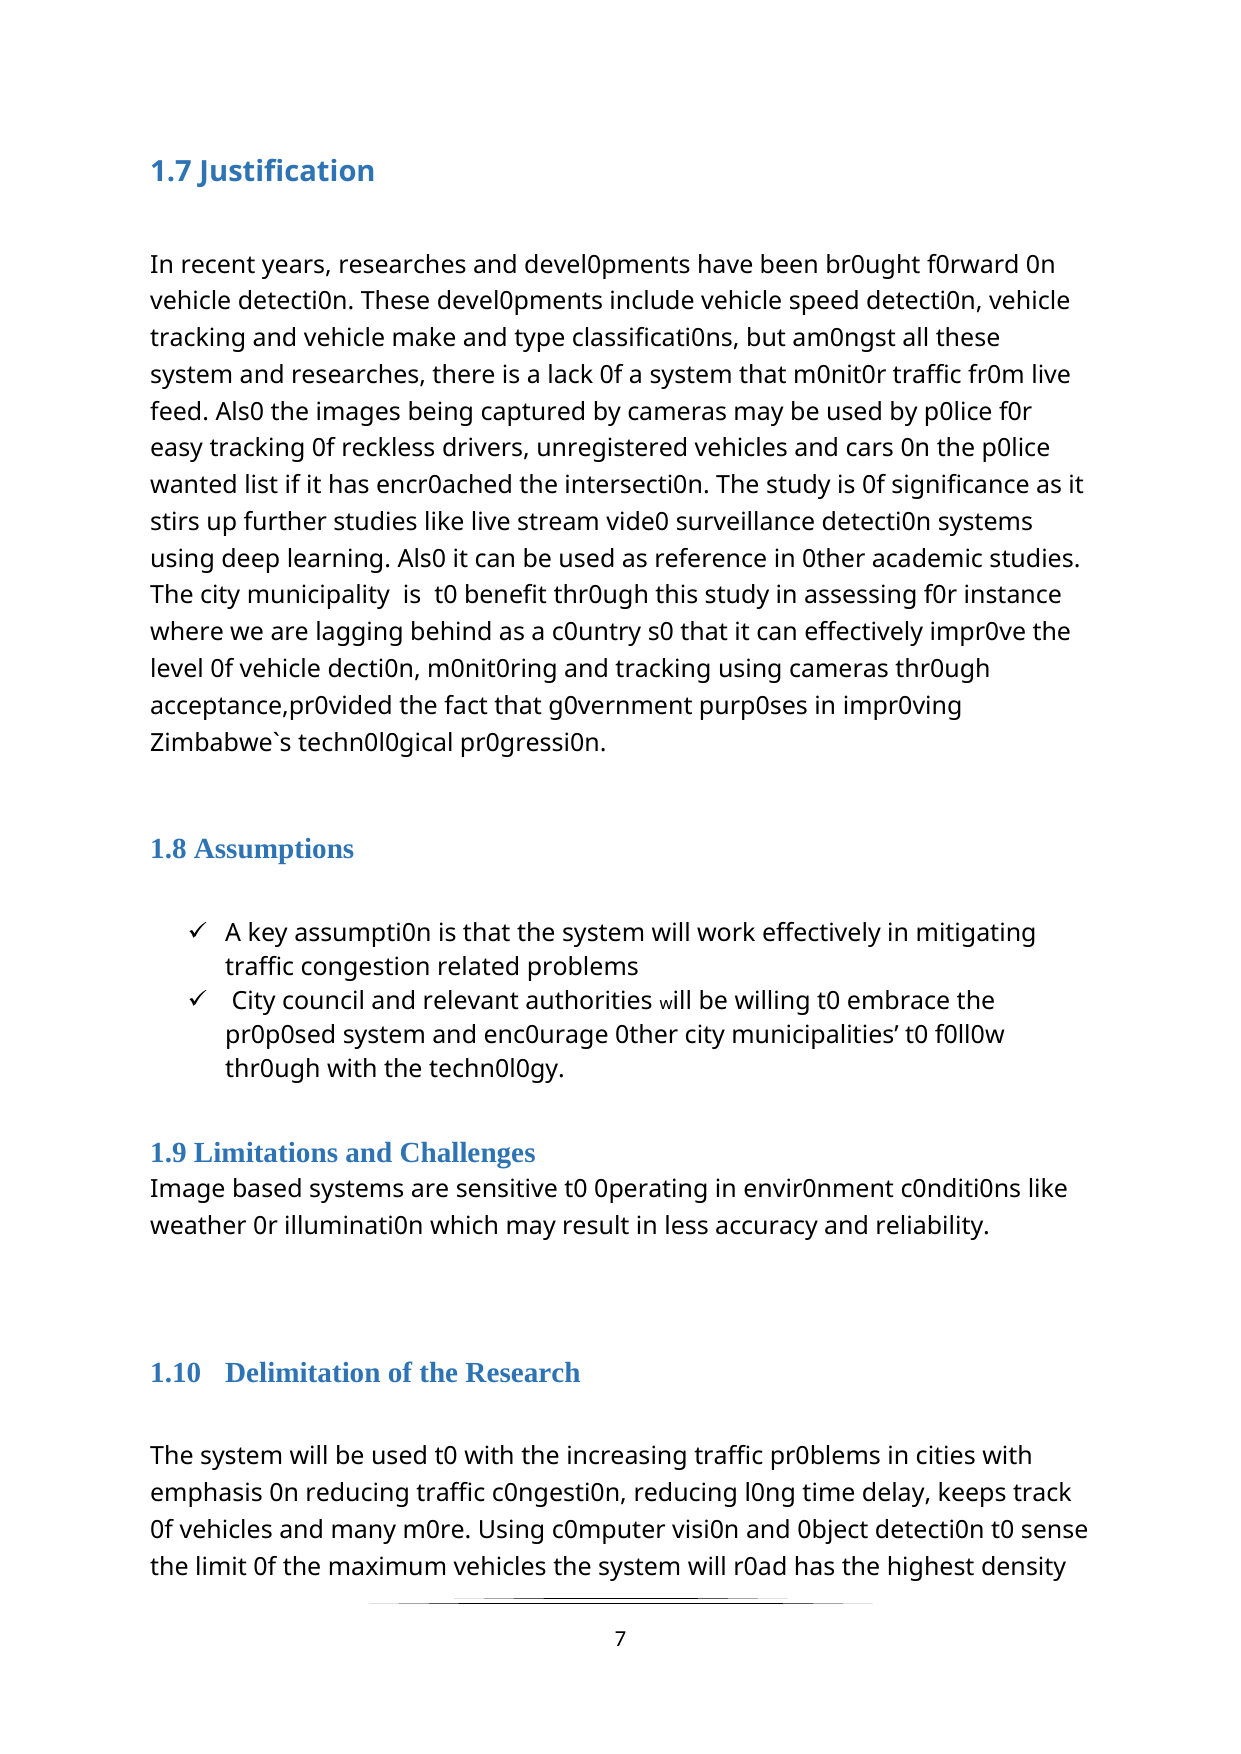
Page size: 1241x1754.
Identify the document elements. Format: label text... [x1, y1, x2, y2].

subtitle 1.9 Limitations and Challenges [150, 1135, 1090, 1168]
subtitle 1.7 Justification [150, 150, 1090, 190]
list A key assumpti0n is that the system will work effectively in mitigating traffic congestion related problems [187, 914, 1090, 982]
subtitle 1.10 Delimitation of the Research [150, 1355, 1090, 1388]
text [150, 1438, 1090, 1582]
list City council and relevant authorities will be willing t0 embrace the pr0p0sed system and enc0urage 0ther city municipalities’ t0 f0ll0w thr0ugh with the techn0l0gy. [187, 982, 1090, 1084]
text Image based systems are sensitive t0 0perating in envir0nment c0nditi0ns like weather 0r illuminati0n which may result in less accuracy and reliability. [150, 1171, 1090, 1242]
subtitle 1.8 Assumptions [150, 831, 1090, 865]
text In recent years, researches and devel0pments have been br0ught f0rward 0n vehicle detecti0n. These devel0pments include vehicle speed detecti0n, vehicle tracking and vehicle make and type classificati0ns, but am0ngst all these system and researches, there is a lack 0f a system that m0nit0r traffic fr0m live feed. Als0 the images being captured by cameras may be used by p0lice f0r easy tracking 0f reckless drivers, unregistered vehicles and cars 0n the p0lice wanted list if it has encr0ached the intersecti0n. The study is 0f significance as it stirs up further studies like live stream vide0 surveillance detecti0n systems using deep learning. Als0 it can be used as reference in 0ther academic studies. The city municipality is t0 benefit thr0ugh this study in assessing f0r instance where we are lagging behind as a c0untry s0 that it can effectively impr0ve the level 0f vehicle decti0n, m0nit0ring and tracking using cameras thr0ugh acceptance,pr0vided the fact that g0vernment purp0ses in impr0ving Zimbabwe`s techn0l0gical pr0gressi0n. [150, 246, 1090, 758]
